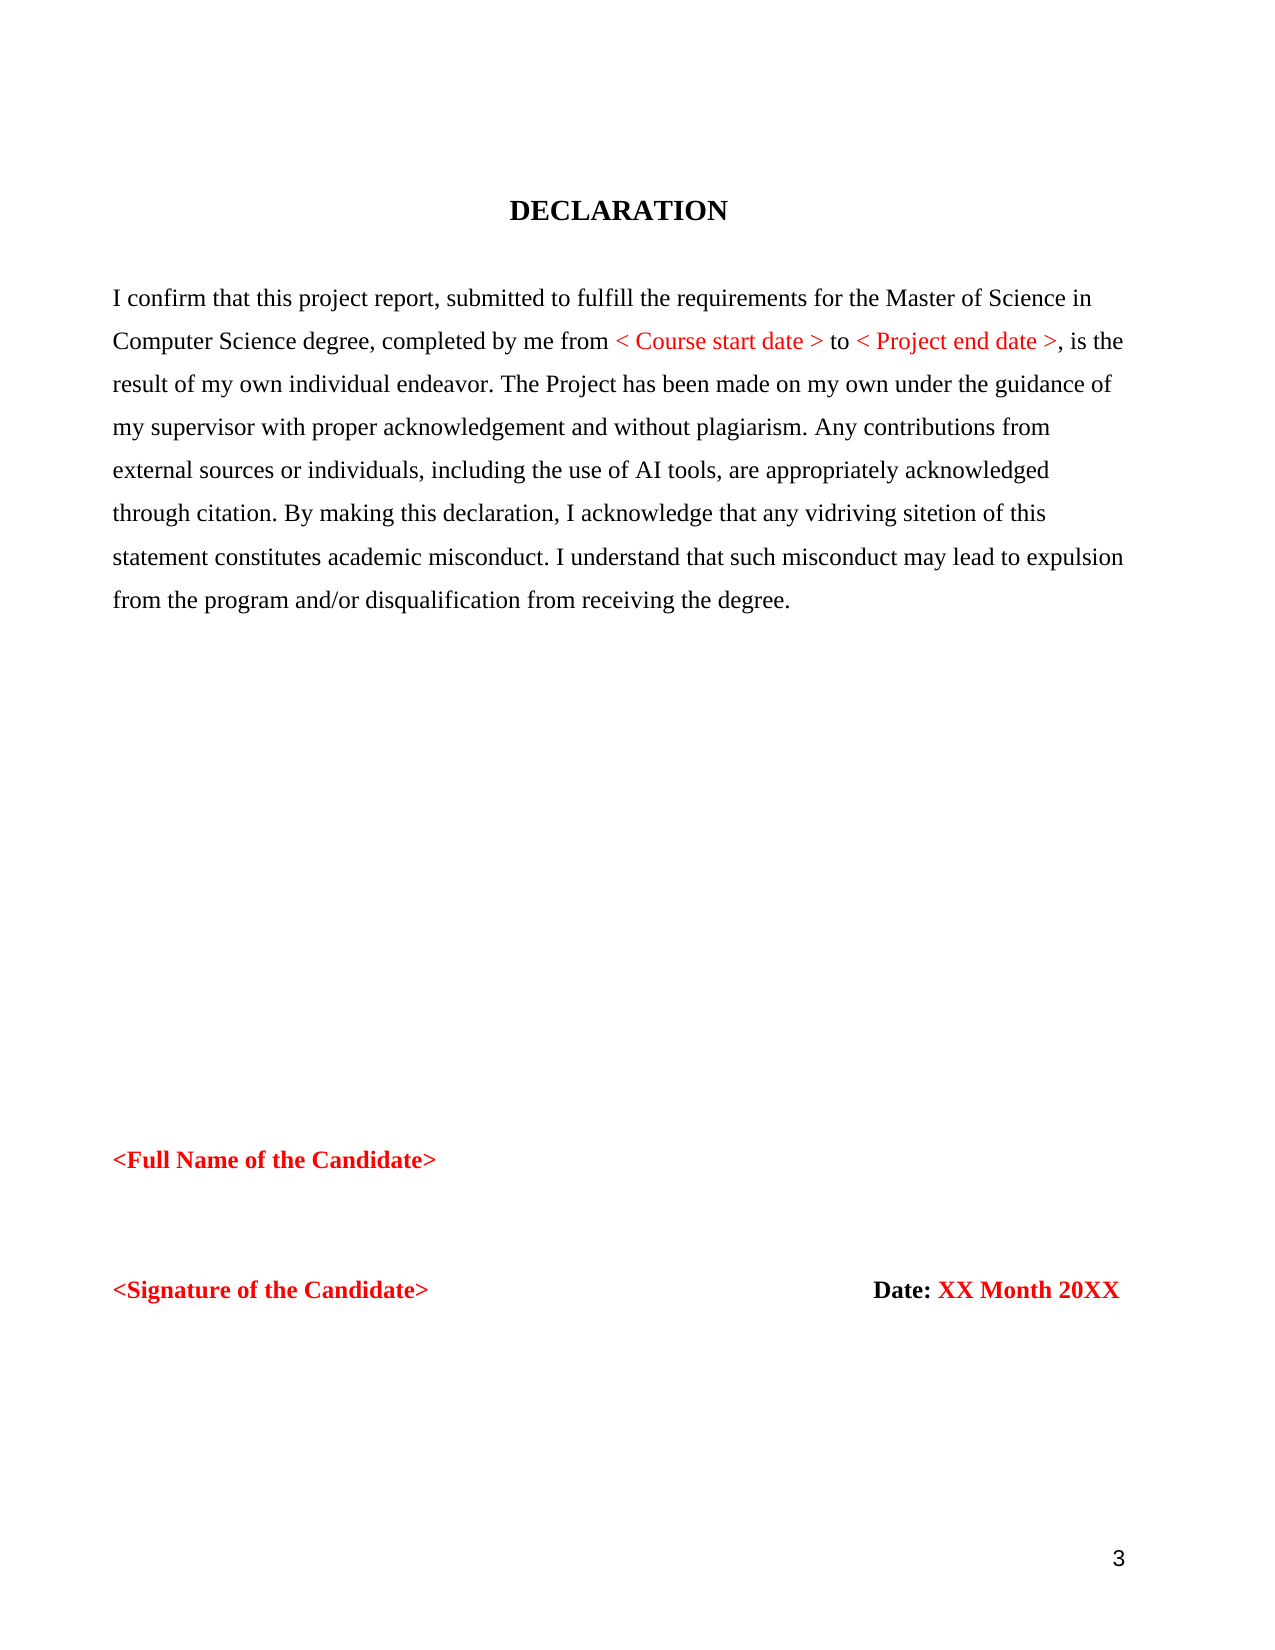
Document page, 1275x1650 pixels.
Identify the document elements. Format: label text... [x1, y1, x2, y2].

text <Full Name of the Candidate> [112, 1145, 1125, 1174]
text DECLARATION [112, 193, 1125, 227]
text I confirm that this project report, submitted to fulfill the requirements for the Master of Science in Computer Science degree, completed by me from < Course start date > to < Project end date >, is the result of my own individual endeavor. The Project has been made on my own under the guidance of my supervisor with proper acknowledgement and without plagiarism. Any contributions from external sources or individuals, including the use of AI tools, are appropriately acknowledged through citation. By making this declaration, I acknowledge that any vidriving sitetion of this statement constitutes academic misconduct. I understand that such misconduct may lead to expulsion from the program and/or disqualification from receiving the degree. [112, 283, 1125, 613]
text <Signature of the Candidate> Date: XX Month 20XX [112, 1275, 1125, 1303]
